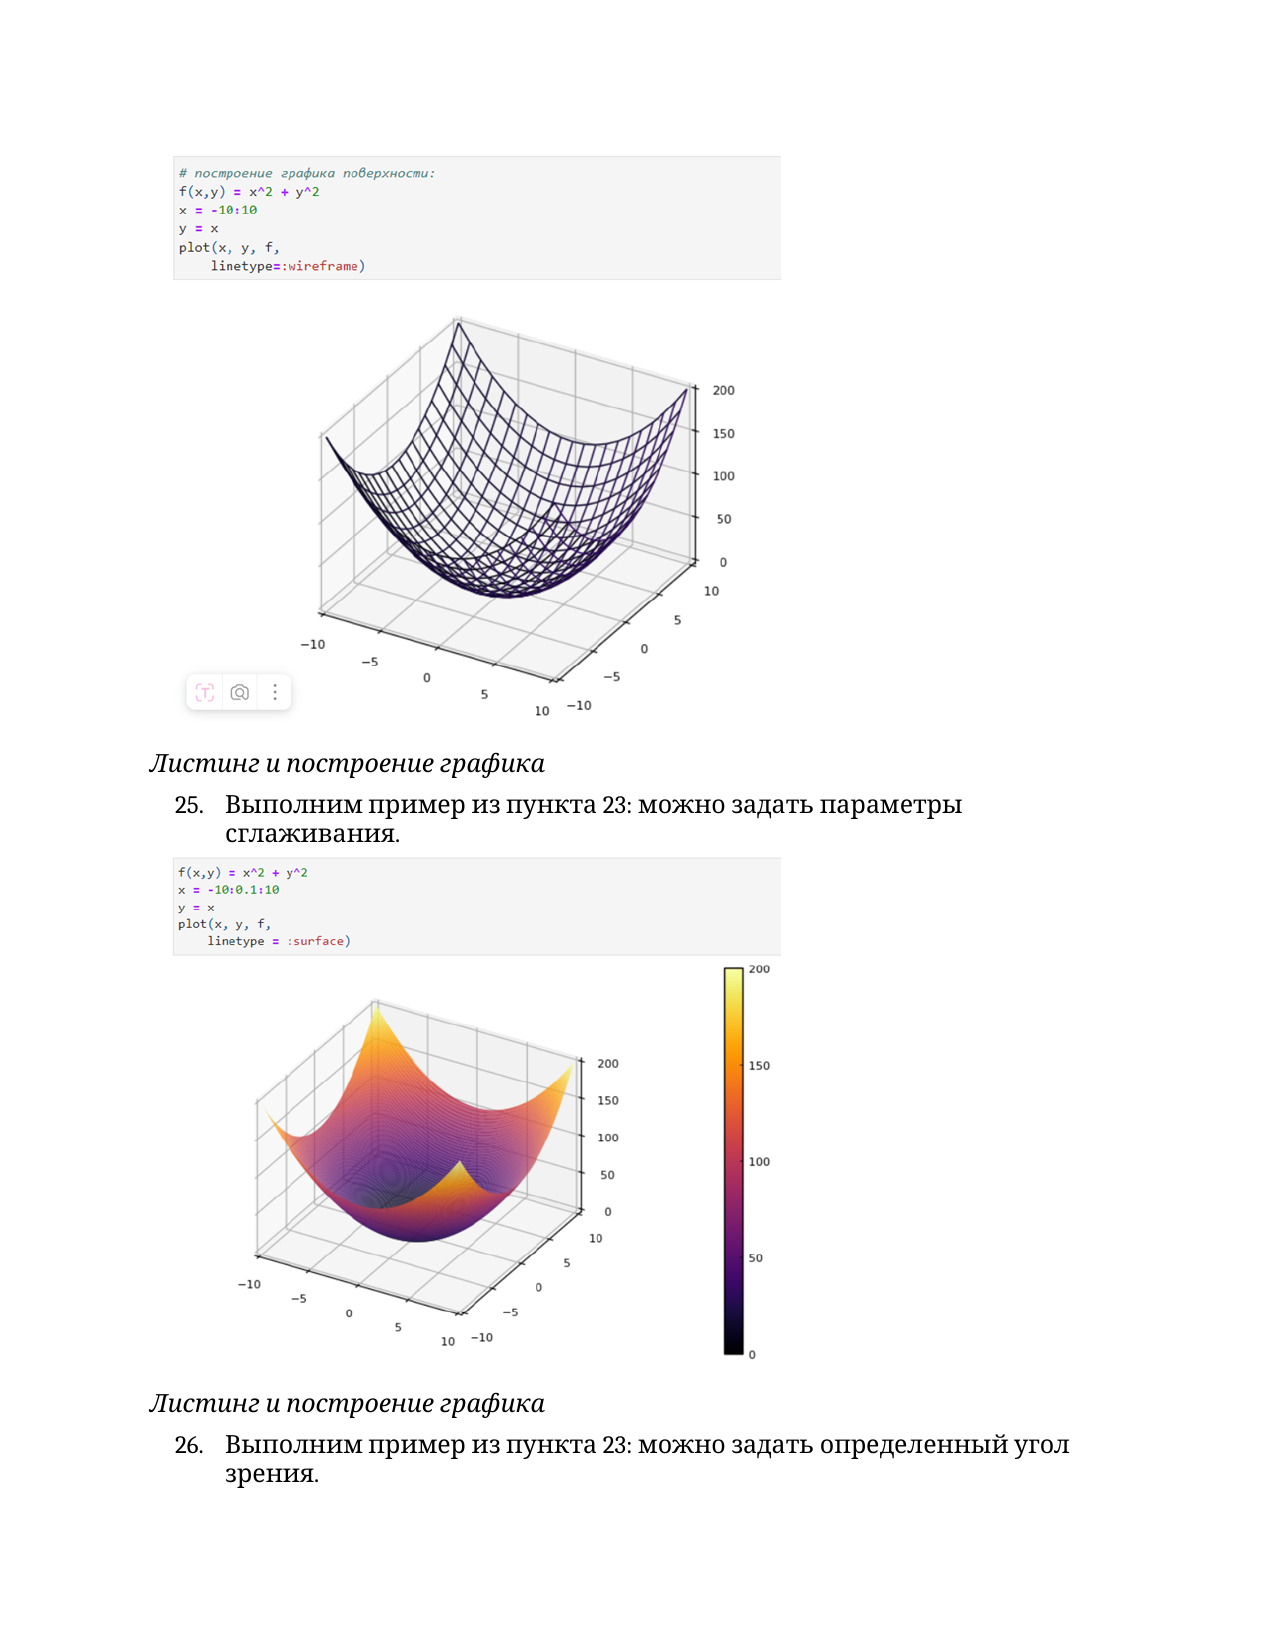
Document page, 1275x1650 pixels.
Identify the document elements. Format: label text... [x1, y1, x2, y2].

text Листинг и построение графика [150, 750, 1125, 779]
picture [168, 852, 782, 1369]
text Листинг и построение графика [150, 1390, 1125, 1418]
list Выполним пример из пункта 23: можно задать определенный угол зрения. [175, 1431, 1125, 1488]
picture [168, 150, 782, 730]
list Выполним пример из пункта 23: можно задать параметры сглаживания. [175, 791, 1125, 849]
